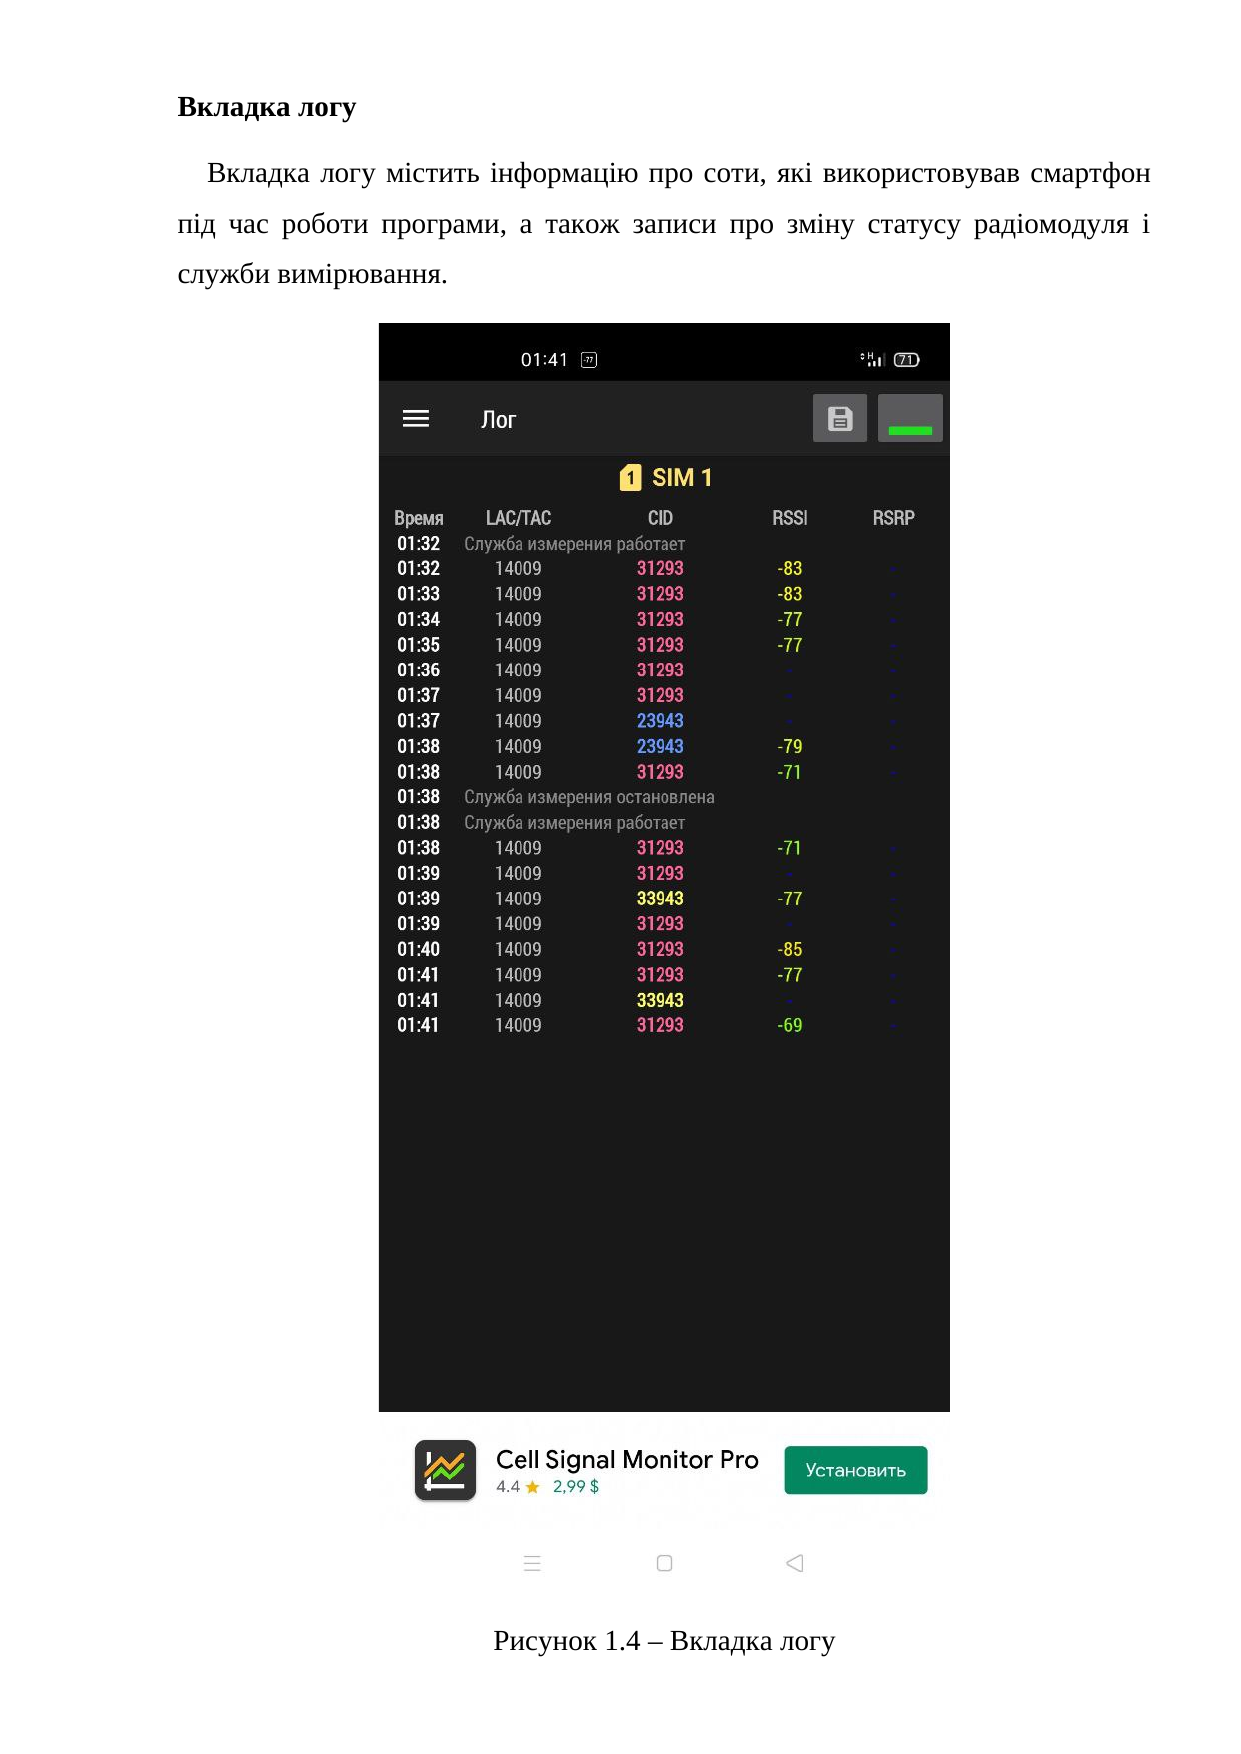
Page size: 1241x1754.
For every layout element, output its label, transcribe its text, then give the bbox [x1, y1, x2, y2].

picture [378, 323, 950, 1592]
text Вкладка логу [177, 89, 1152, 122]
text Вкладка логу містить інформацію про соти, які використовував смартфон під час роботи програми, а також записи про зміну статусу радіомодуля і служби вимірювання. [177, 156, 1152, 290]
text Рисунок 1.4 – Вкладка логу [177, 1623, 1152, 1656]
